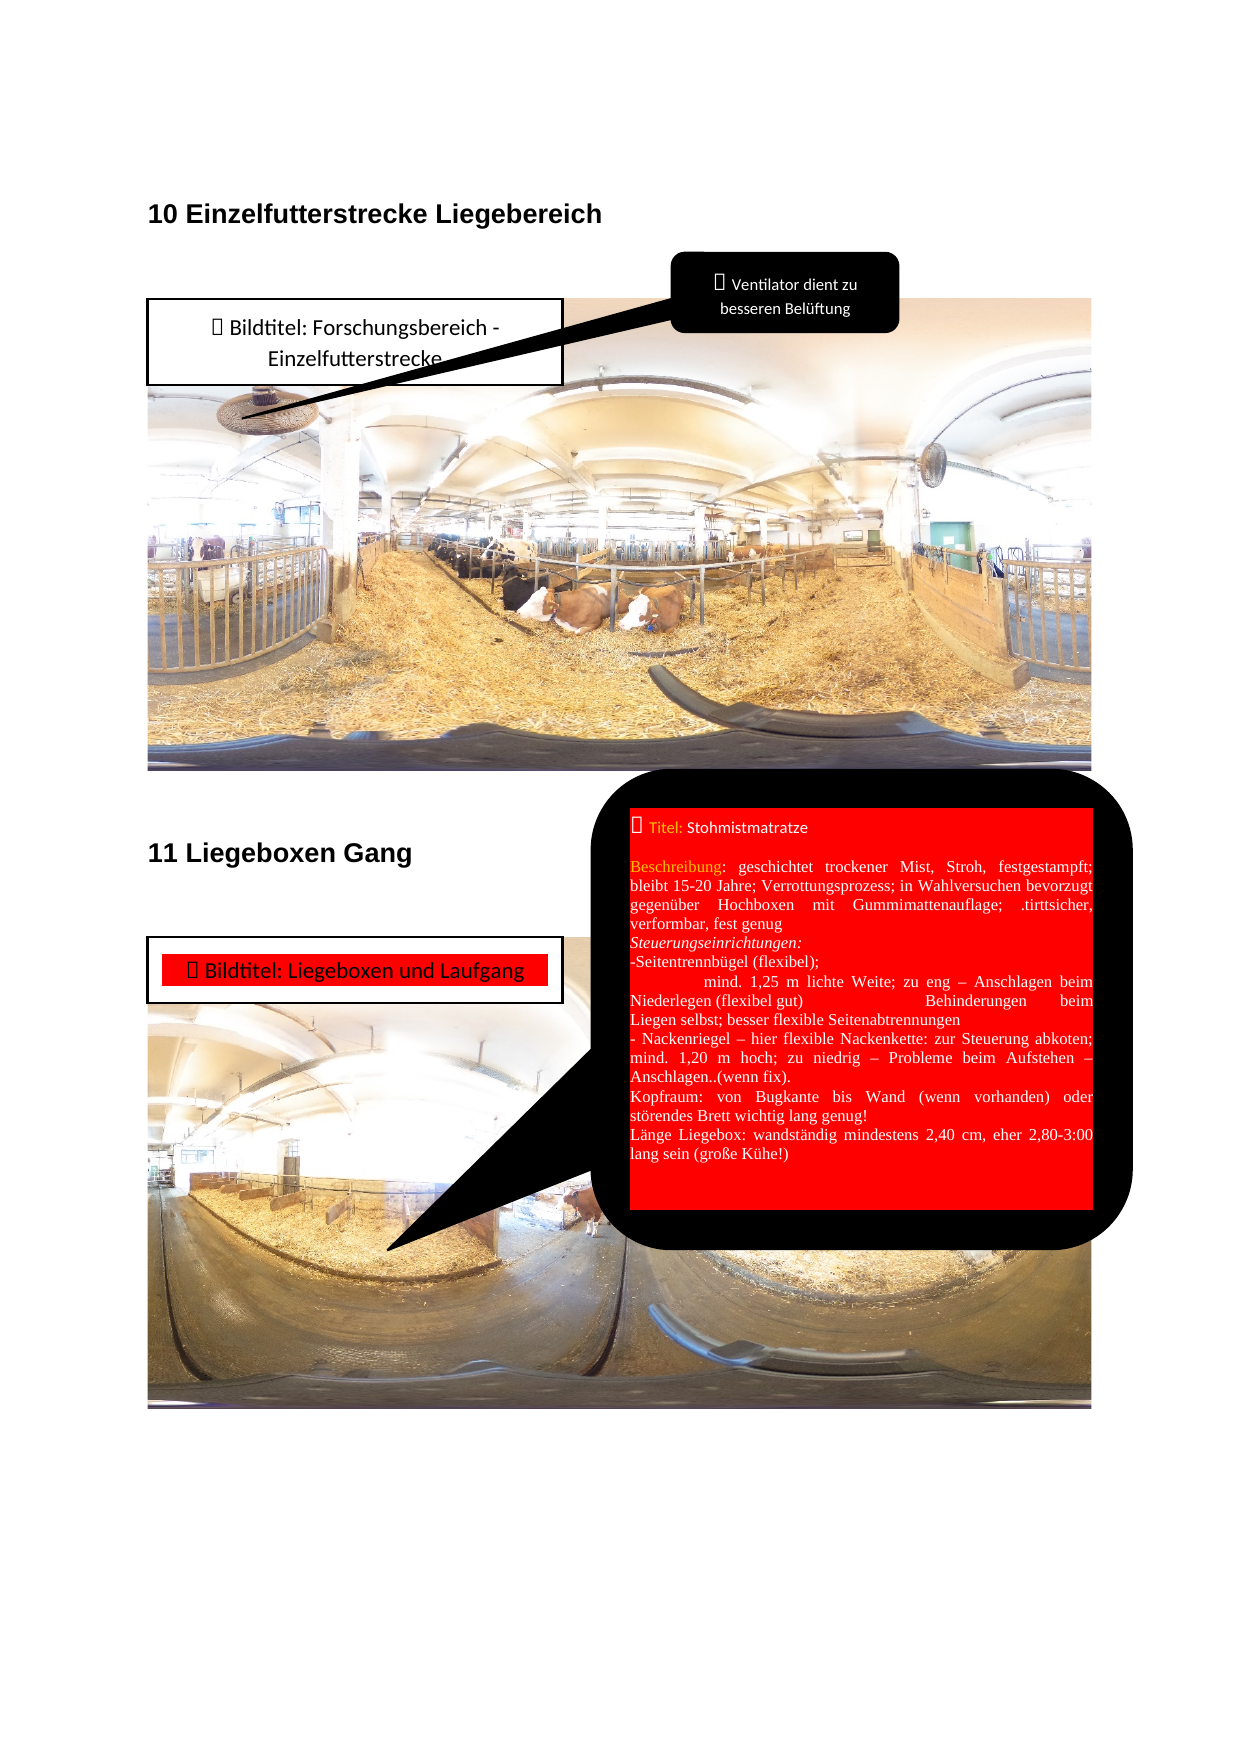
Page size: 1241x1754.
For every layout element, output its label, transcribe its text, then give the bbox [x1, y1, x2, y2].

text 10 Einzelfutterstrecke Liegebereich [148, 198, 1093, 229]
picture [147, 298, 1092, 771]
picture [147, 937, 1092, 1409]
picture [564, 298, 667, 327]
text 11 Liegeboxen Gang [148, 837, 591, 868]
